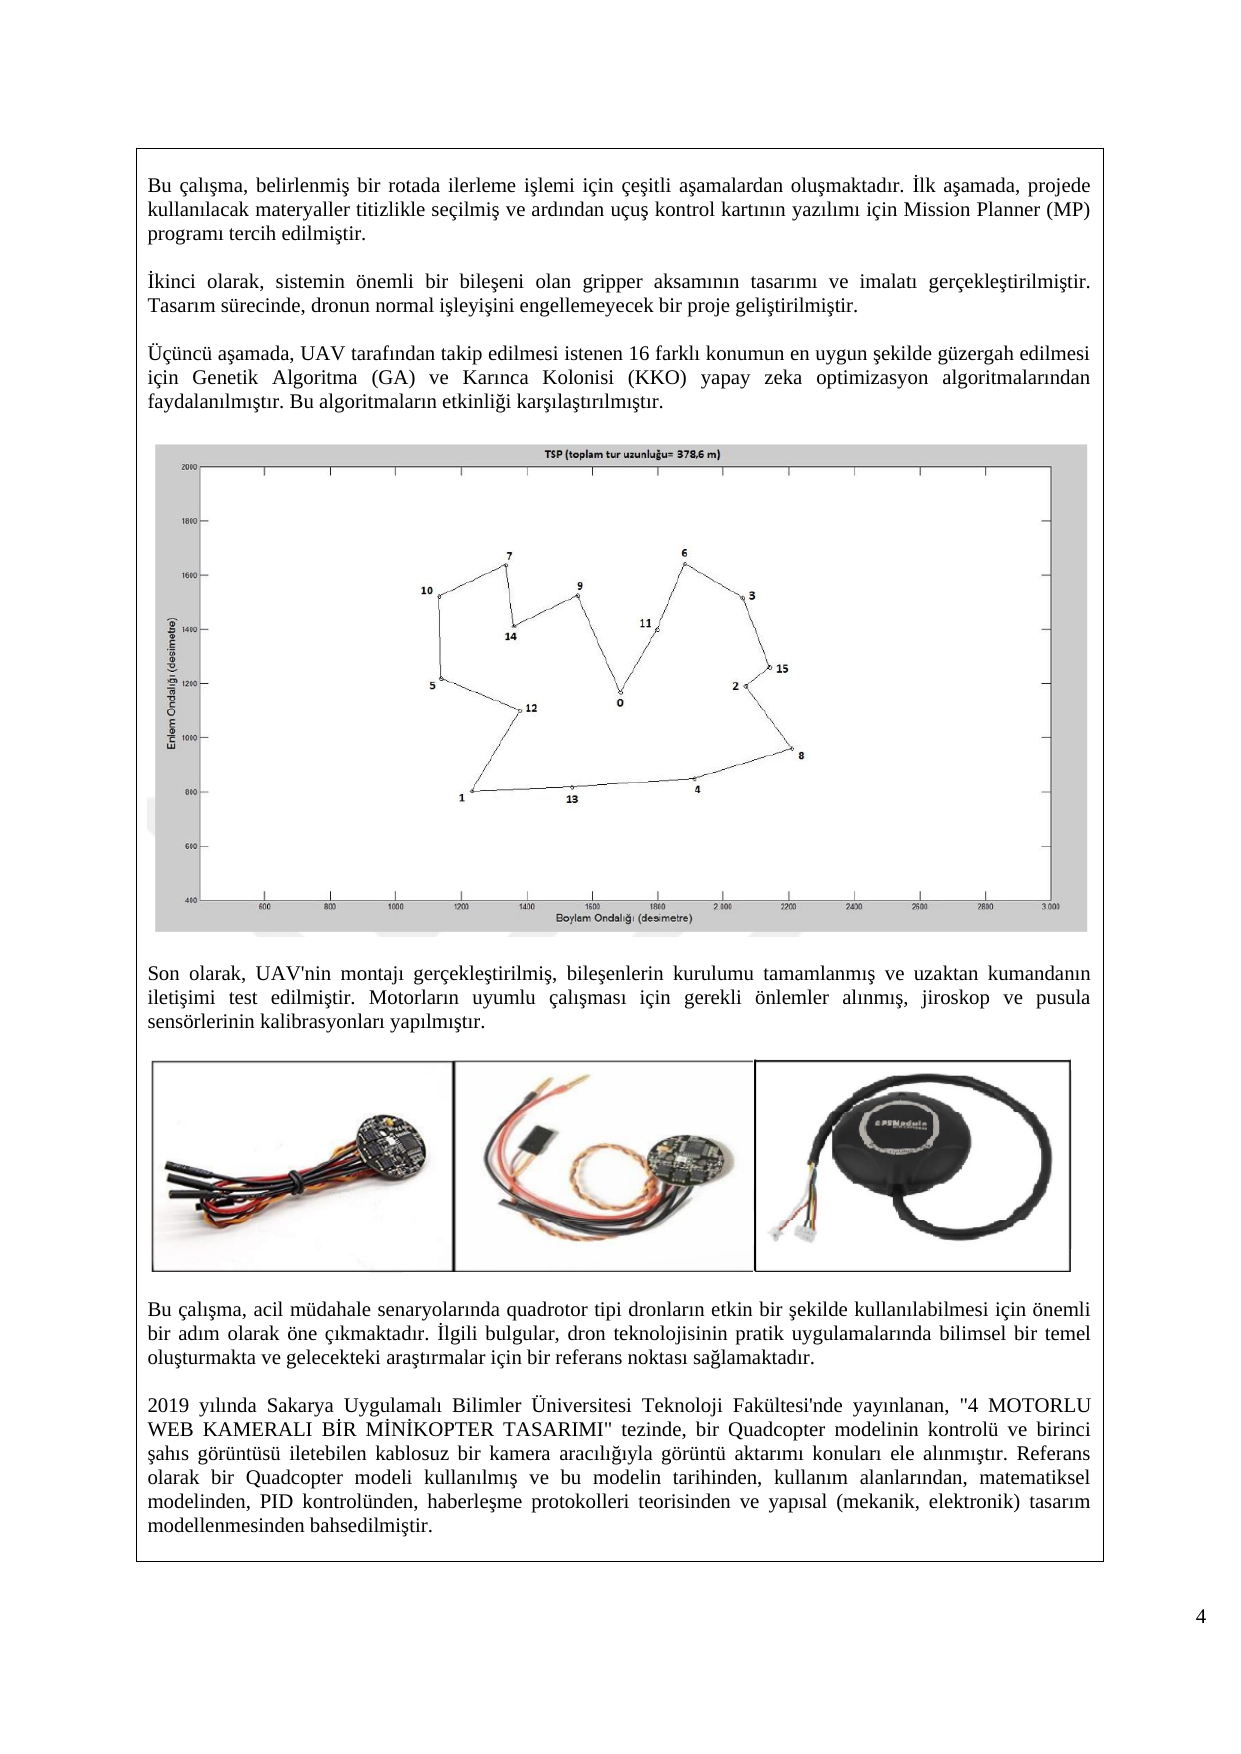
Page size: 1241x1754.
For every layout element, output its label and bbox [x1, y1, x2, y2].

table_header [137, 149, 1103, 1561]
picture [147, 1056, 1074, 1273]
picture [147, 437, 1092, 937]
